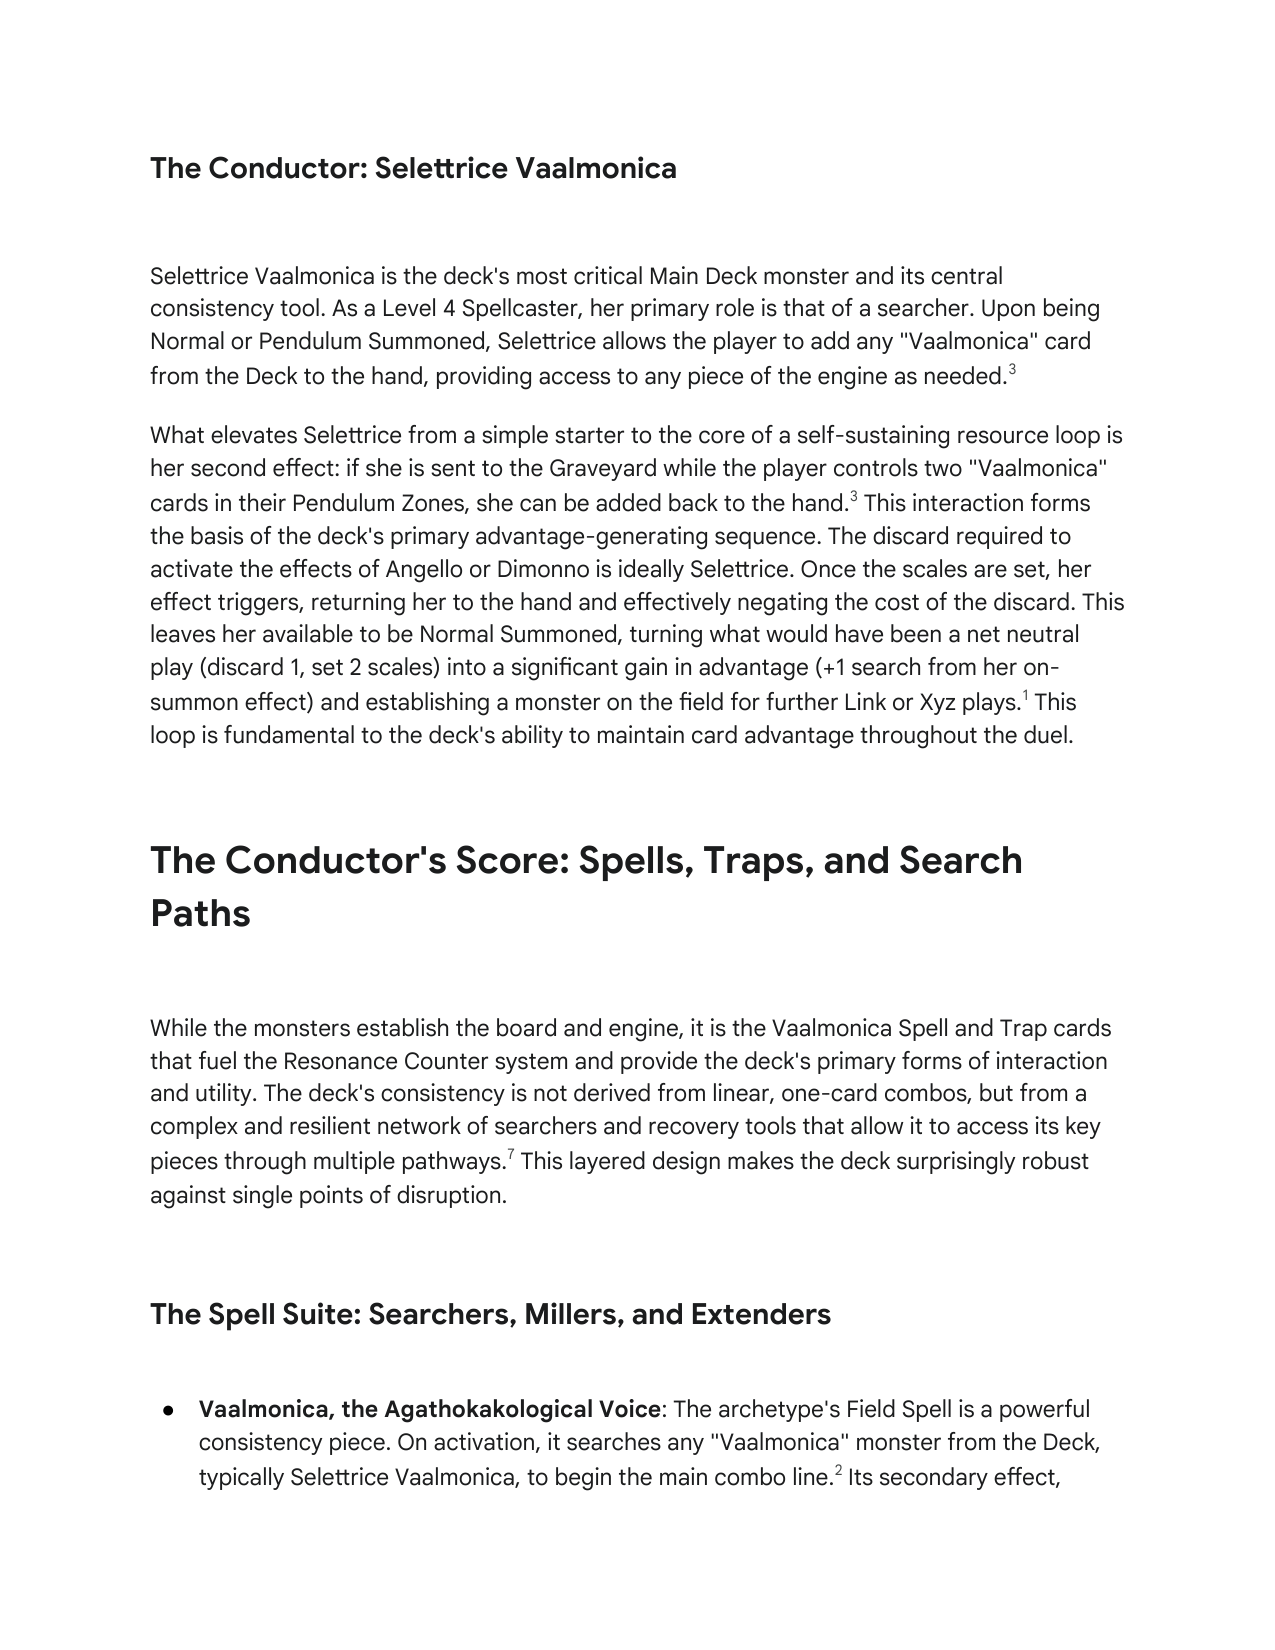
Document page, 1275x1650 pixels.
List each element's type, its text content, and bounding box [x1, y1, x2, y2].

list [161, 1396, 1125, 1493]
text While the monsters establish the board and engine, it is the Vaalmonica Spell and Trap cards that fuel the Resonance Counter system and provide the deck's primary forms of interaction and utility. The deck's consistency is not derived from linear, one-card combos, but from a complex and resilient network of searchers and recovery tools that allow it to access its key pieces through multiple pathways.7 This layered design makes the deck surprisingly robust against single points of disruption. [150, 1014, 1125, 1209]
text Selettrice Vaalmonica is the deck's most critical Main Deck monster and its central consistency tool. As a Level 4 Spellcaster, her primary role is that of a searcher. Upon being Normal or Pendulum Summoned, Selettrice allows the player to add any "Vaalmonica" card from the Deck to the hand, providing access to any piece of the engine as needed.3 [150, 262, 1125, 392]
subtitle The Conductor's Score: Spells, Traps, and Search Paths [150, 837, 1125, 937]
subtitle The Spell Suite: Searchers, Millers, and Extenders [150, 1296, 1125, 1333]
subtitle The Conductor: Selettrice Vaalmonica [150, 150, 1125, 187]
text What elevates Selettrice from a simple starter to the core of a self-sustaining resource loop is her second effect: if she is sent to the Graveyard while the player controls two "Vaalmonica" cards in their Pendulum Zones, she can be added back to the hand.3 This interaction forms the basis of the deck's primary advantage-generating sequence. The discard required to activate the effects of Angello or Dimonno is ideally Selettrice. Once the scales are set, her effect triggers, returning her to the hand and effectively negating the cost of the discard. This leaves her available to be Normal Summoned, turning what would have been a net neutral play (discard 1, set 2 scales) into a significant gain in advantage (+1 search from her on-summon effect) and establishing a monster on the field for further Link or Xyz plays.1 This loop is fundamental to the deck's ability to maintain card advantage throughout the duel. [150, 421, 1125, 750]
